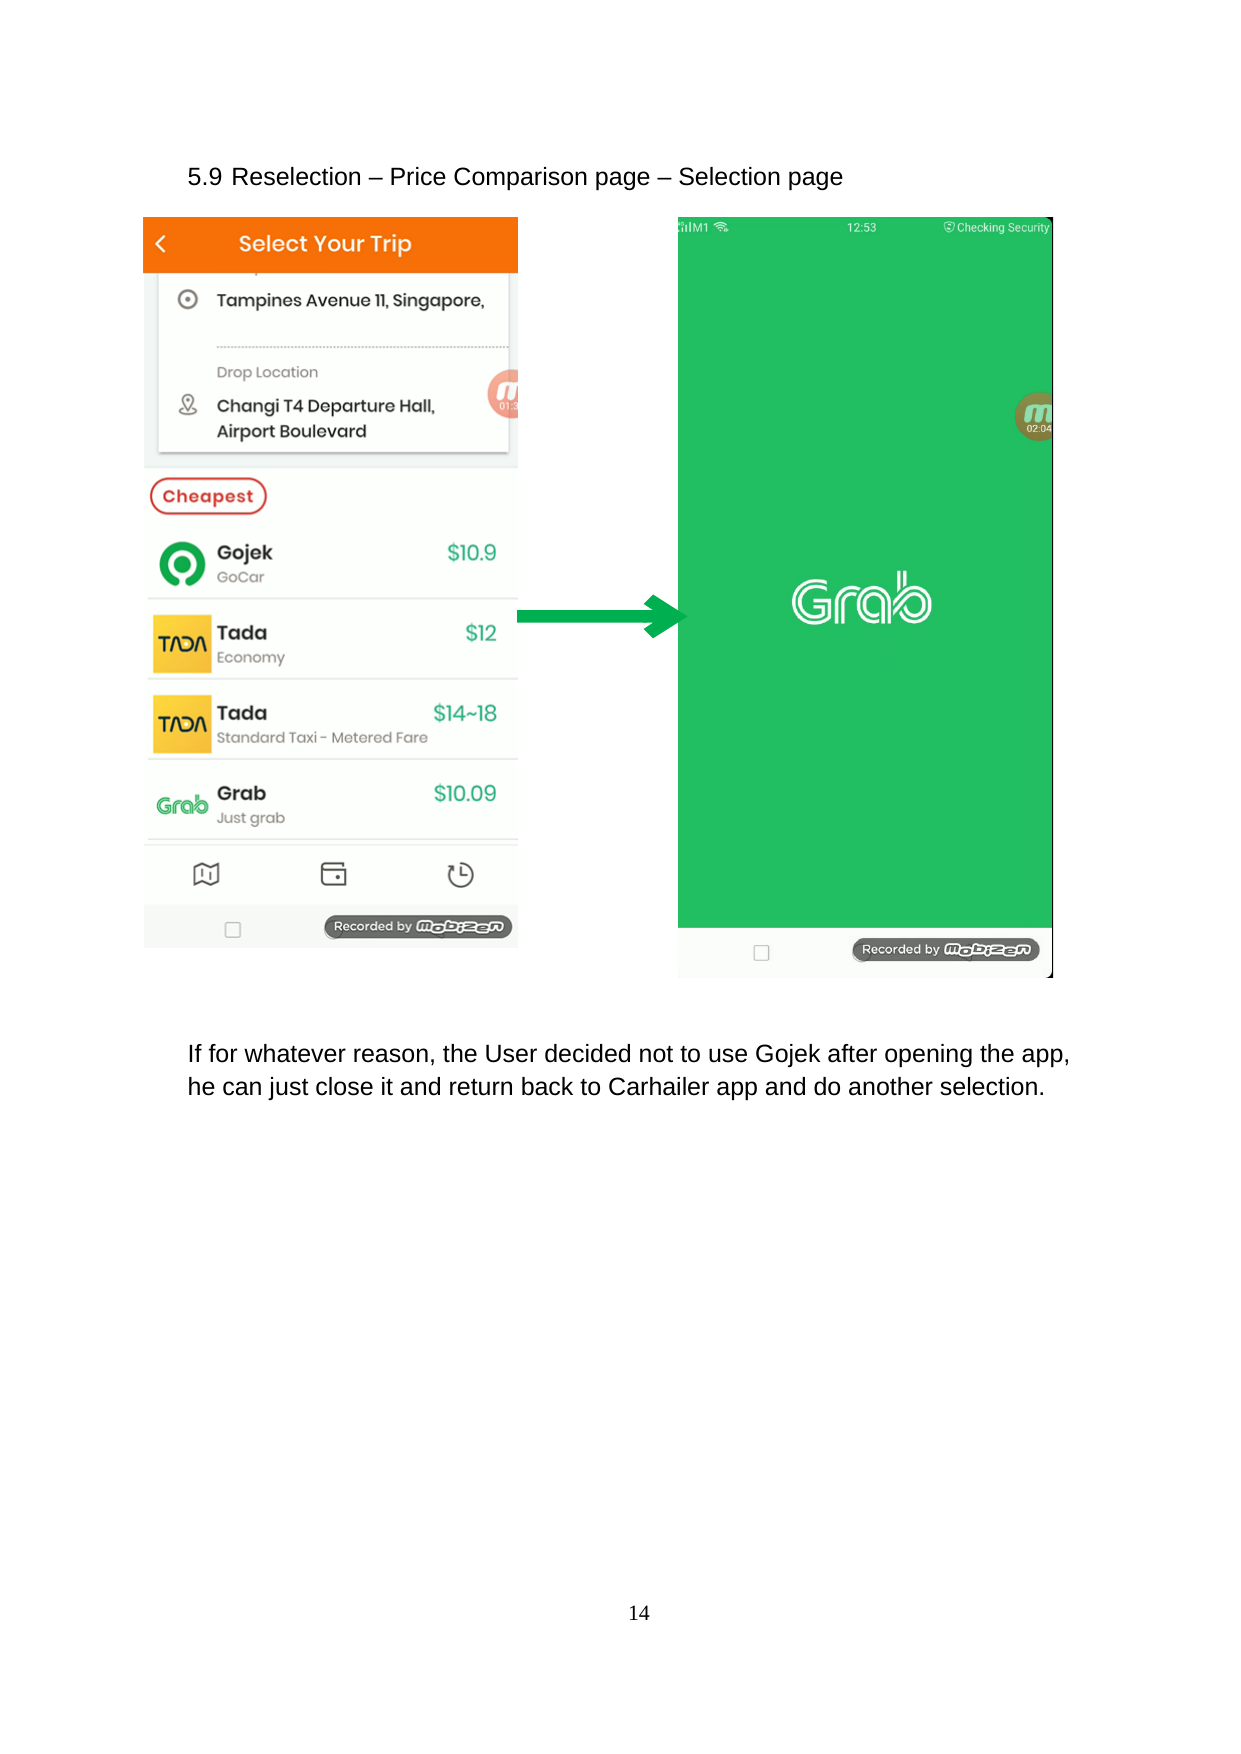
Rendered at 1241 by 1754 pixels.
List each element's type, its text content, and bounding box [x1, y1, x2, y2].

text 5.9 Reselection – Price Comparison page – Selection page [187, 160, 1090, 192]
text If for whatever reason, the User decided not to use Gojek after opening the app, he can just close it and return back to Carhailer app and do another selection. [187, 1037, 1090, 1102]
picture [143, 217, 518, 948]
picture [678, 217, 1054, 978]
